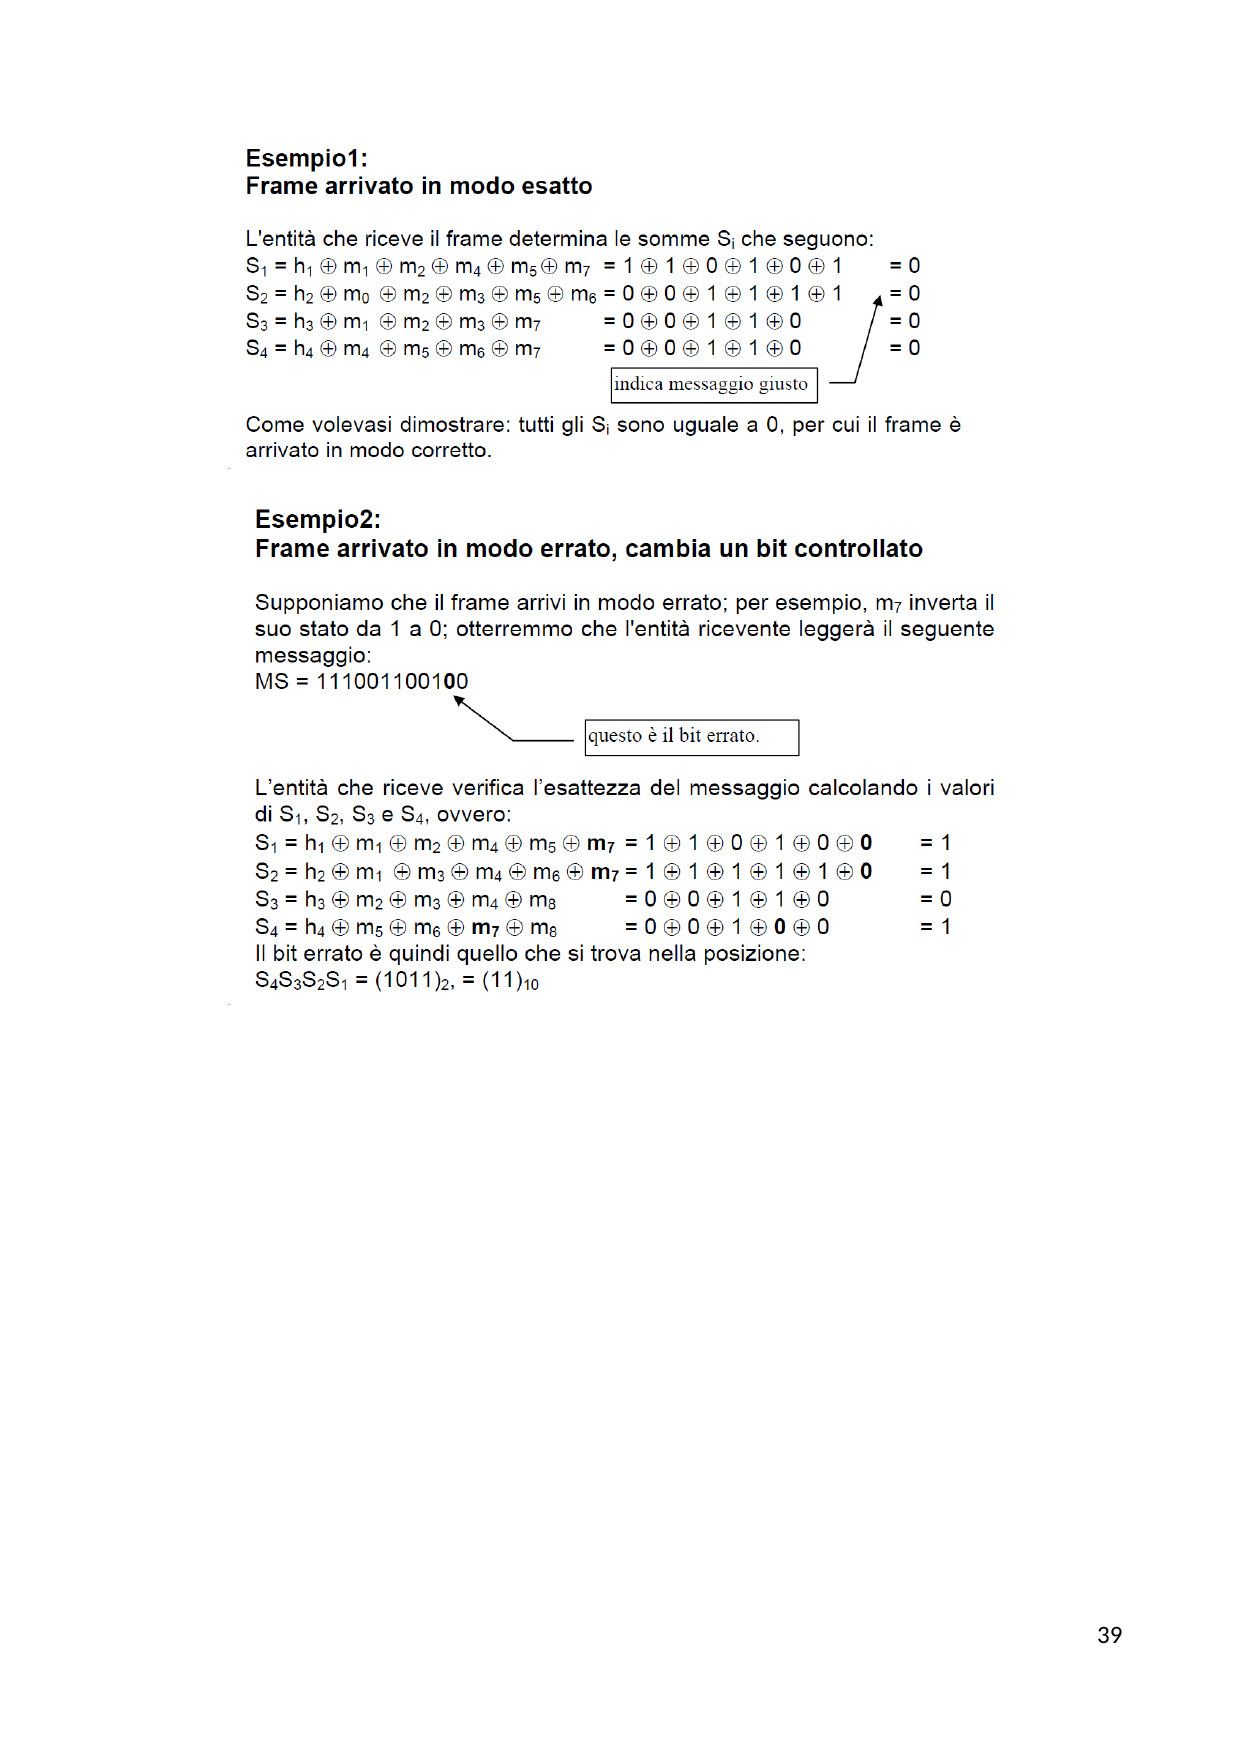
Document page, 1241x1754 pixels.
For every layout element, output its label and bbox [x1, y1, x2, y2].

picture [228, 147, 1002, 469]
picture [228, 496, 1019, 1005]
